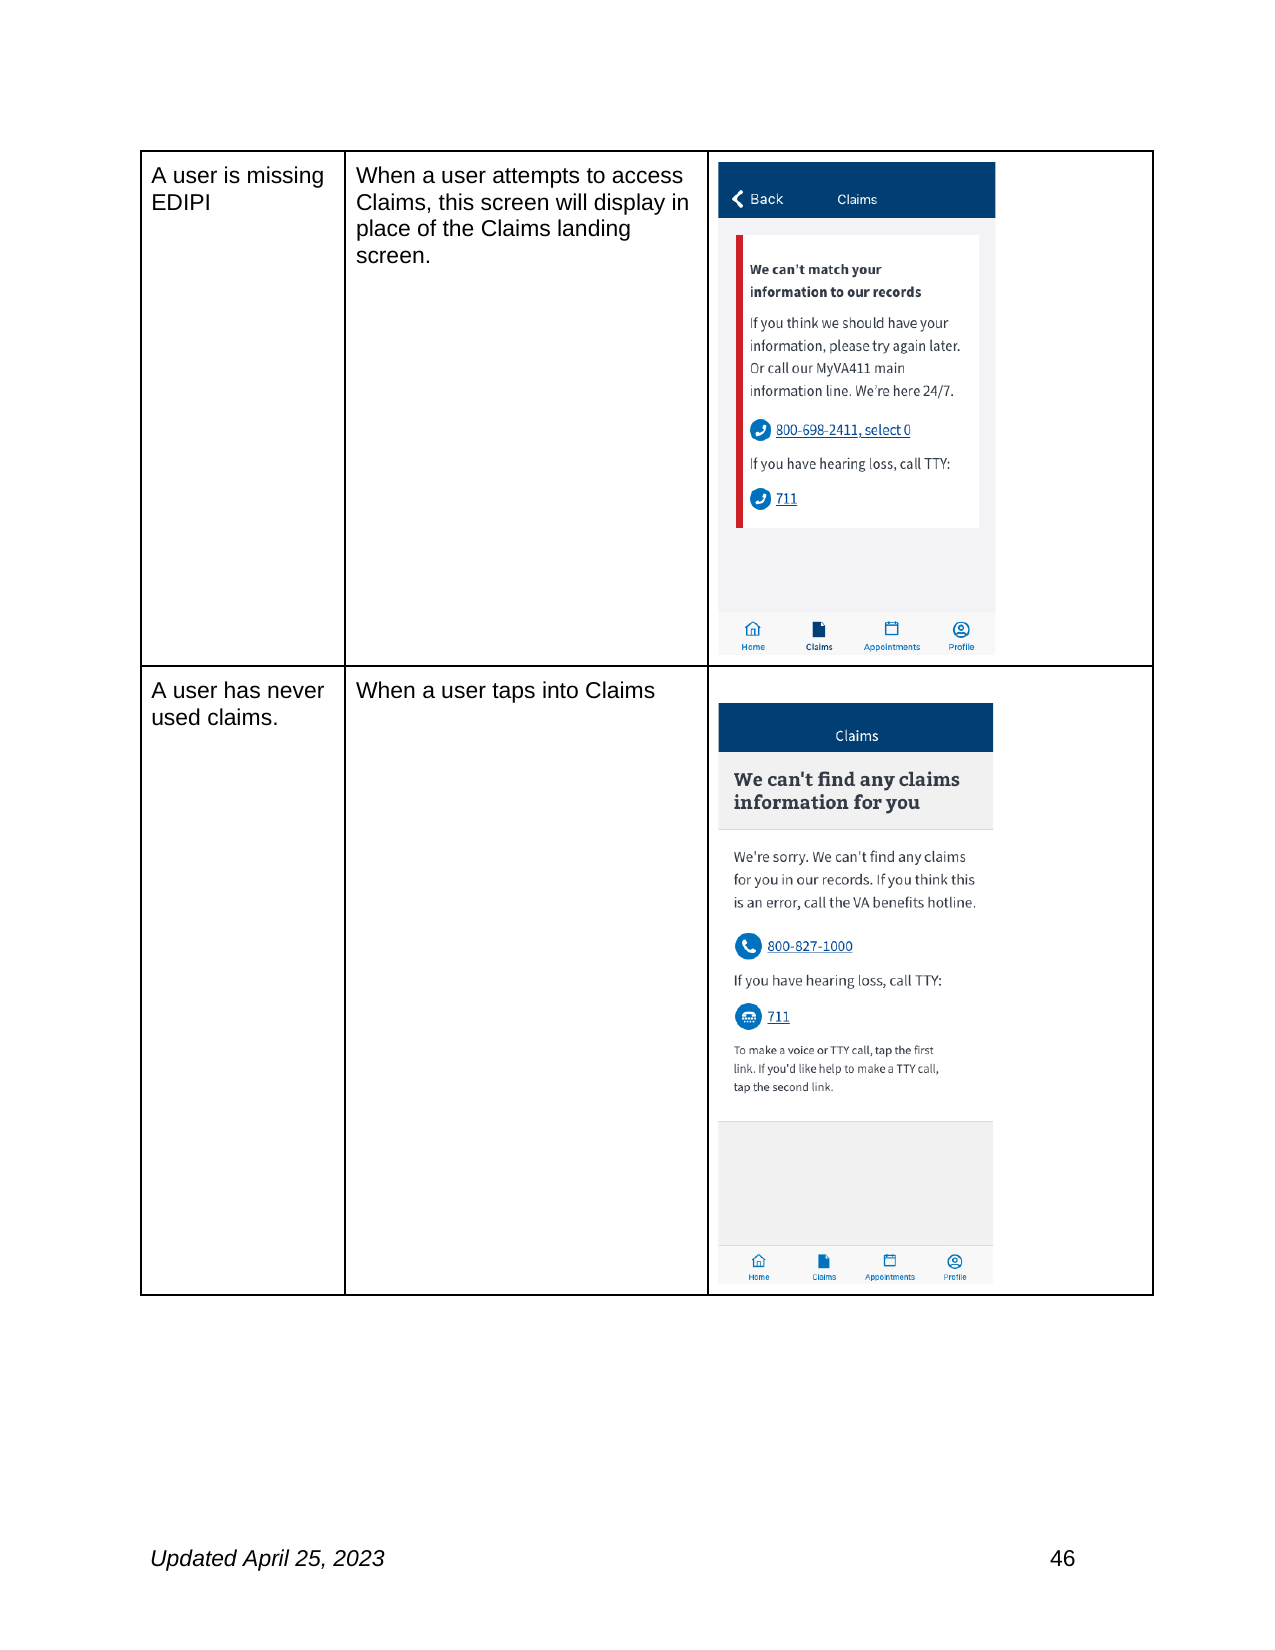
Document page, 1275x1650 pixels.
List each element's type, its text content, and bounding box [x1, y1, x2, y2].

picture [718, 162, 996, 655]
picture [718, 703, 994, 1284]
table_cell [709, 667, 1152, 1294]
table_cell A user has never used claims. [142, 667, 344, 1294]
table_cell A user is missing EDIPI [142, 152, 344, 665]
table_cell When a user taps into Claims [346, 667, 707, 1294]
table_cell When a user attempts to access Claims, this screen will display in place of the Claims landing screen. [346, 152, 707, 665]
table_cell [709, 152, 1152, 665]
